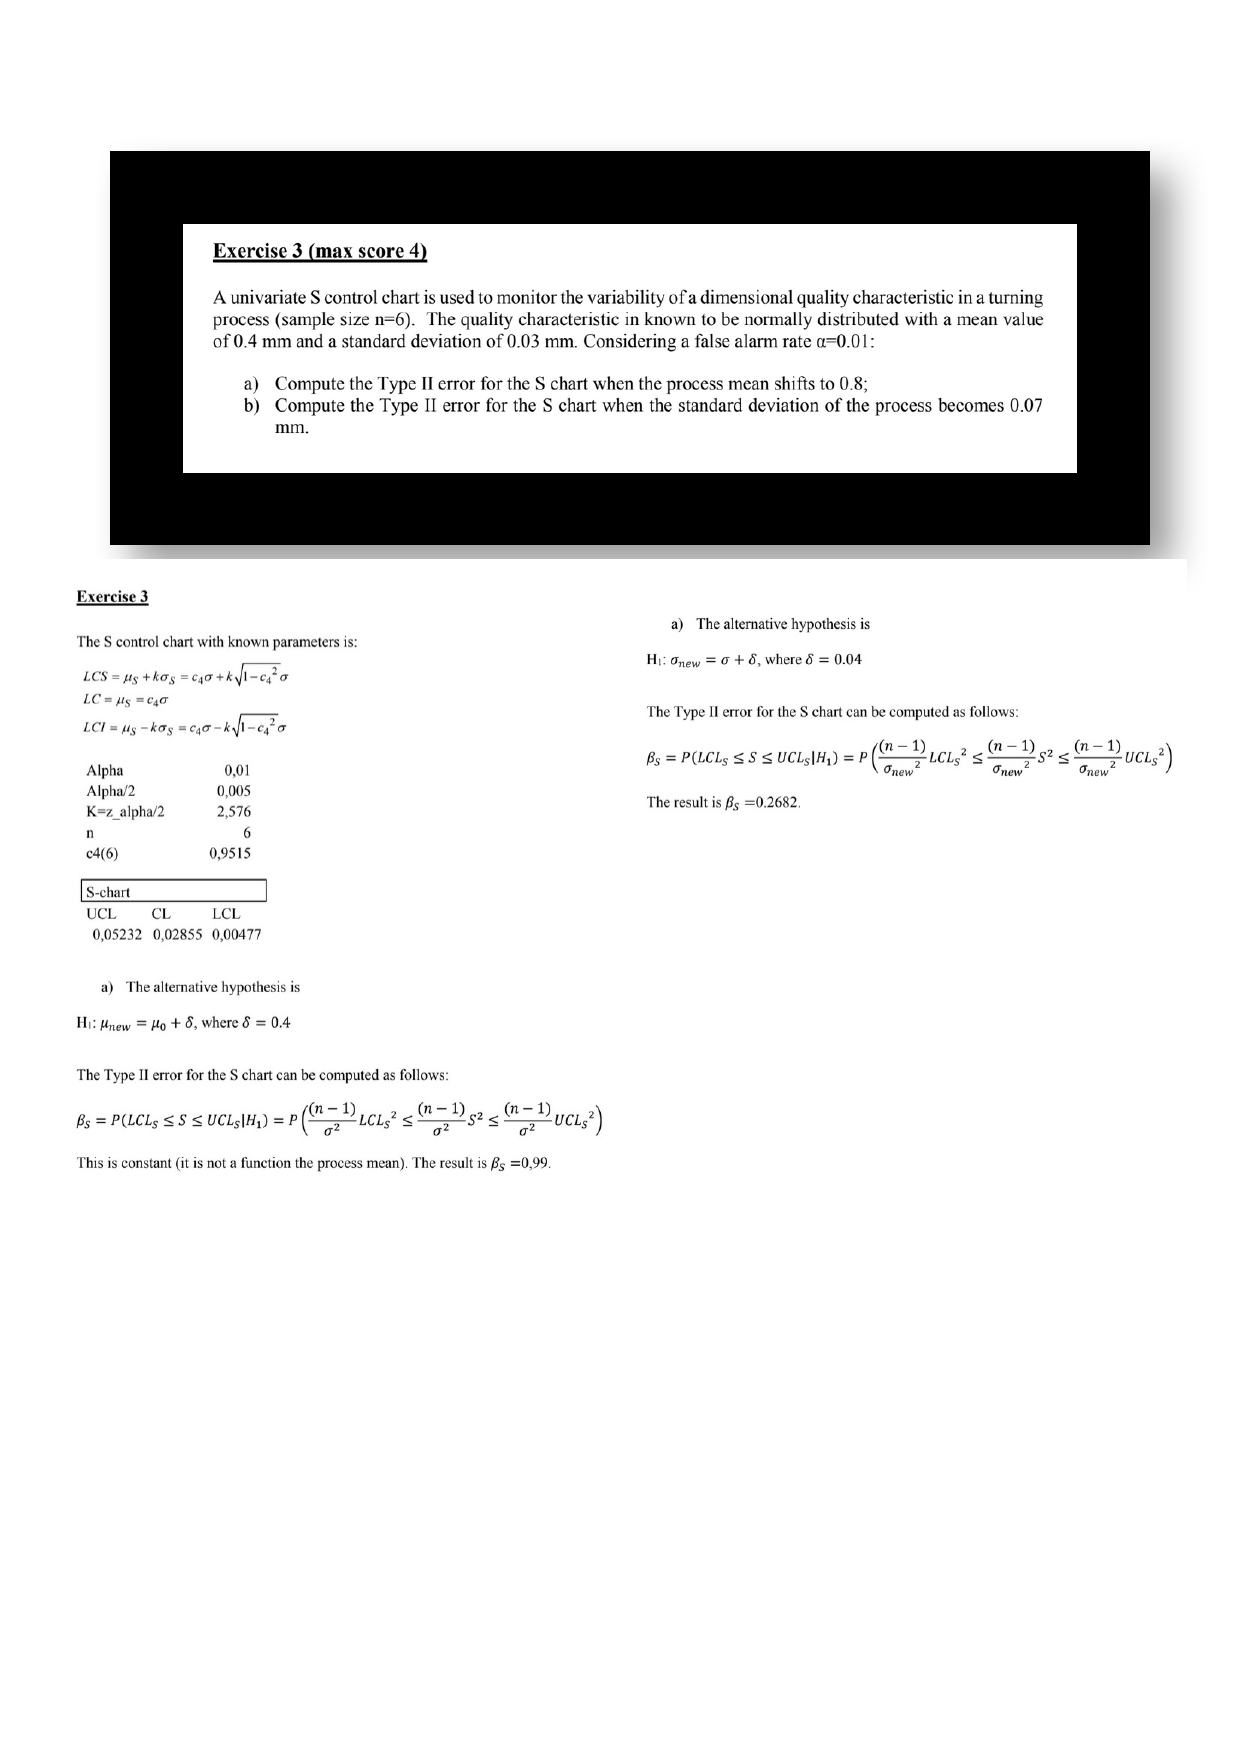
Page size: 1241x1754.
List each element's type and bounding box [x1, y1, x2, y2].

picture [183, 224, 1077, 473]
picture [65, 559, 1187, 1200]
